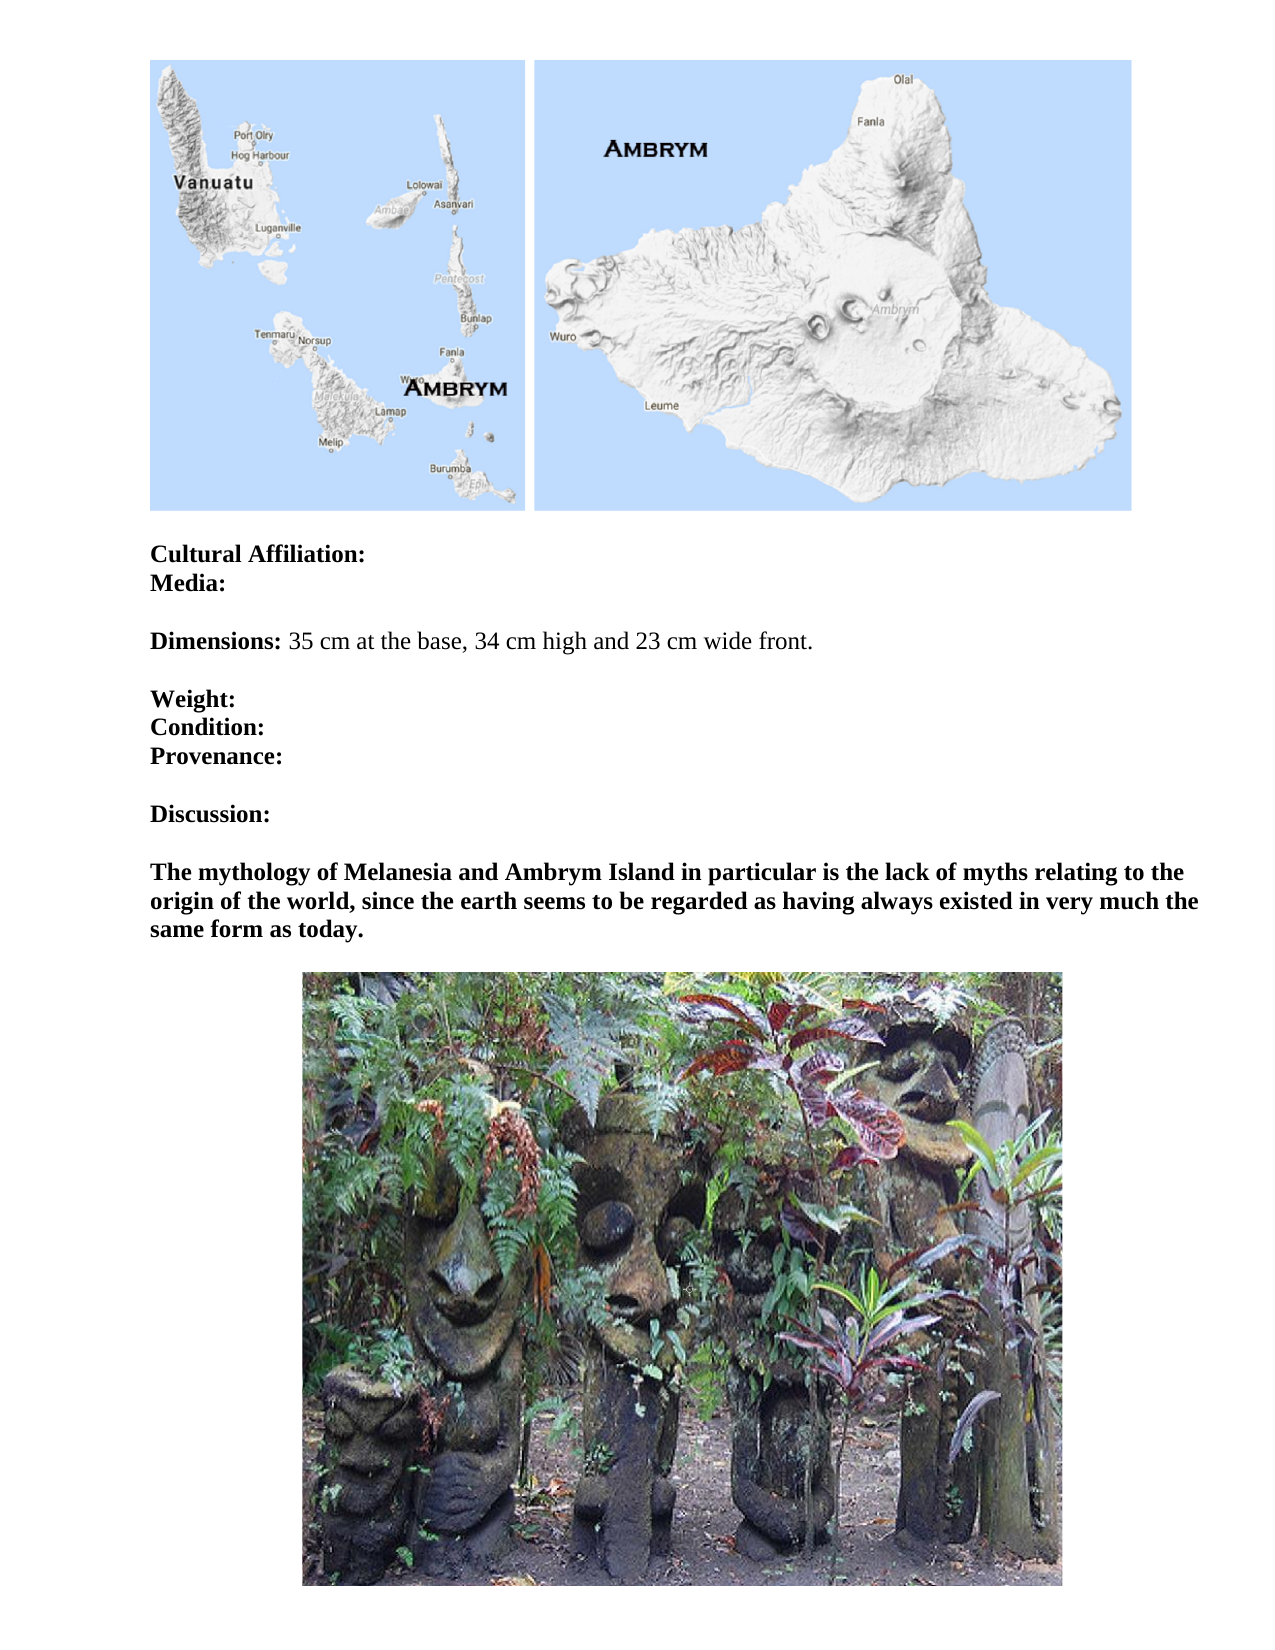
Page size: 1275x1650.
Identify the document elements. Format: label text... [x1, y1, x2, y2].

text Cultural Affiliation: [150, 539, 1215, 568]
text Dimensions: 35 cm at the base, 34 cm high and 23 cm wide front. [150, 626, 1215, 654]
text Provenance: [150, 741, 1215, 770]
text Weight: [150, 684, 1215, 712]
text Condition: [150, 712, 1215, 741]
picture [302, 972, 1063, 1586]
text The mythology of Melanesia and Ambrym Island in particular is the lack of myths relating to the origin of the world, since the earth seems to be regarded as having always existed in very much the same form as today. [150, 857, 1215, 943]
text Discussion: [150, 799, 1215, 828]
text Media: [150, 568, 1215, 597]
